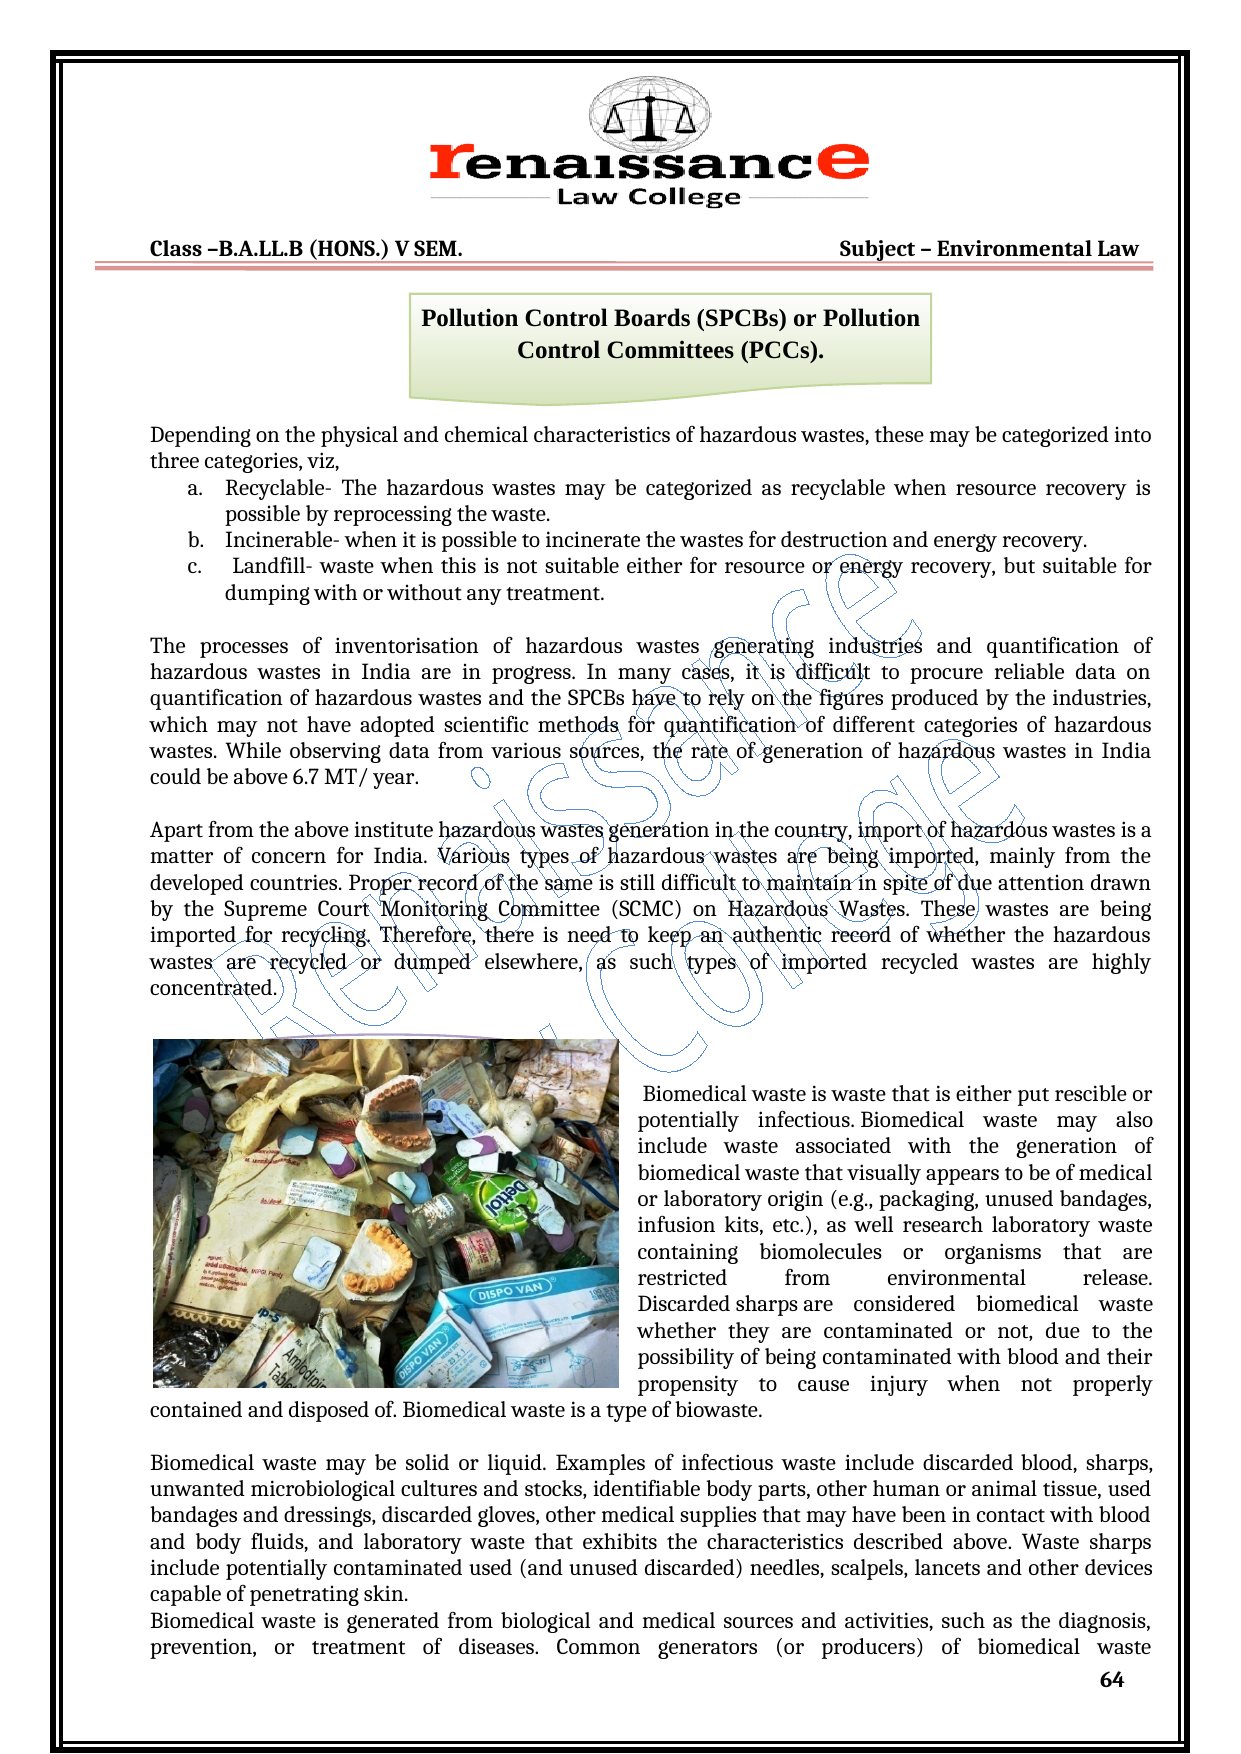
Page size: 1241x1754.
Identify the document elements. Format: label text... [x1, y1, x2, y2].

text Apart from the above institute hazardous wastes generation in the country, import of hazardous wastes is a matter of concern for India. Various types of hazardous wastes are being imported, mainly from the developed countries. Proper record of the same is still difficult to maintain in spite of due attention drawn by the Supreme Court Monitoring Committee (SCMC) on Hazardous Wastes. These wastes are being imported for recycling. Therefore, there is need to keep an authentic record of whether the hazardous wastes are recycled or dumped elsewhere, as such types of imported recycled wastes are highly concentrated. [150, 817, 1153, 1001]
list Recyclable- The hazardous wastes may be categorized as recyclable when resource recovery is possible by reprocessing the waste. [187, 474, 1153, 527]
picture [153, 1039, 619, 1388]
text Biomedical waste may be solid or liquid. Examples of infectious waste include discarded blood, sharps, unwanted microbiological cultures and stocks, identifiable body parts, other human or animal tissue, used bandages and dressings, discarded gloves, other medical supplies that may have been in contact with blood and body fluids, and laboratory waste that exhibits the characteristics described above. Waste sharps include potentially contaminated used (and unused discarded) needles, scalpels, lancets and other devices capable of penetrating skin. [150, 1449, 1153, 1607]
picture [406, 75, 897, 209]
text The processes of inventorisation of hazardous wastes generating industries and quantification of hazardous wastes in India are in progress. In many cases, it is difficult to procure reliable data on quantification of hazardous wastes and the SPCBs have to rely on the figures produced by the industries, which may not have adopted scientific methods for quantification of different categories of hazardous wastes. While observing data from various sources, the rate of generation of hazardous wastes in India could be above 6.7 MT/ year. [150, 632, 1153, 791]
list Landfill- waste when this is not suitable either for resource or energy recovery, but suitable for dumping with or without any treatment. [187, 553, 1153, 606]
text Depending on the physical and chemical characteristics of hazardous wastes, these may be categorized into three categories, viz, [150, 422, 1153, 474]
list Incinerable- when it is possible to incinerate the wastes for destruction and energy recovery. [187, 527, 1153, 553]
